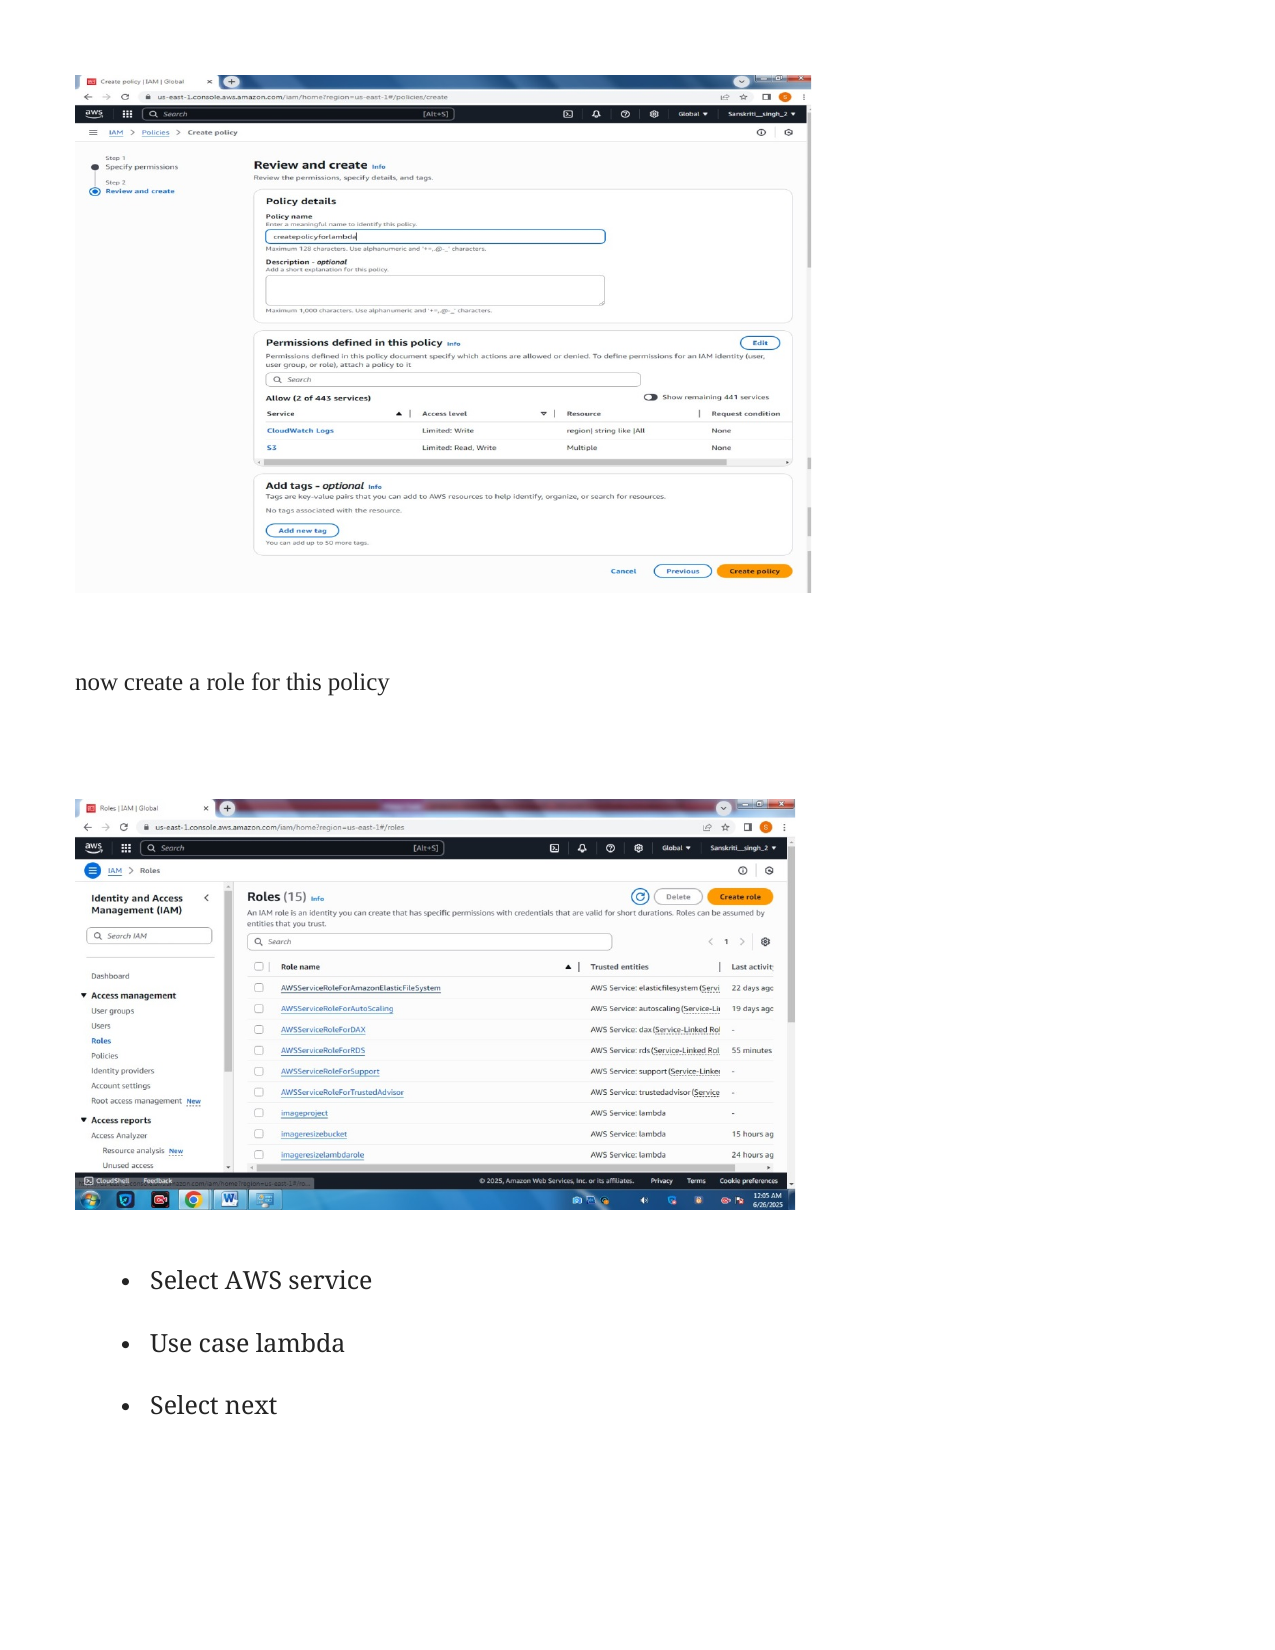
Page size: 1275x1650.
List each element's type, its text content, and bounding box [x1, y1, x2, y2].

list Use case lambda [122, 1325, 1200, 1359]
picture [75, 799, 796, 1210]
picture [75, 75, 812, 593]
list Select AWS service [122, 1263, 1200, 1297]
list Select next [122, 1388, 1200, 1422]
text now create a role for this policy [75, 646, 1200, 696]
